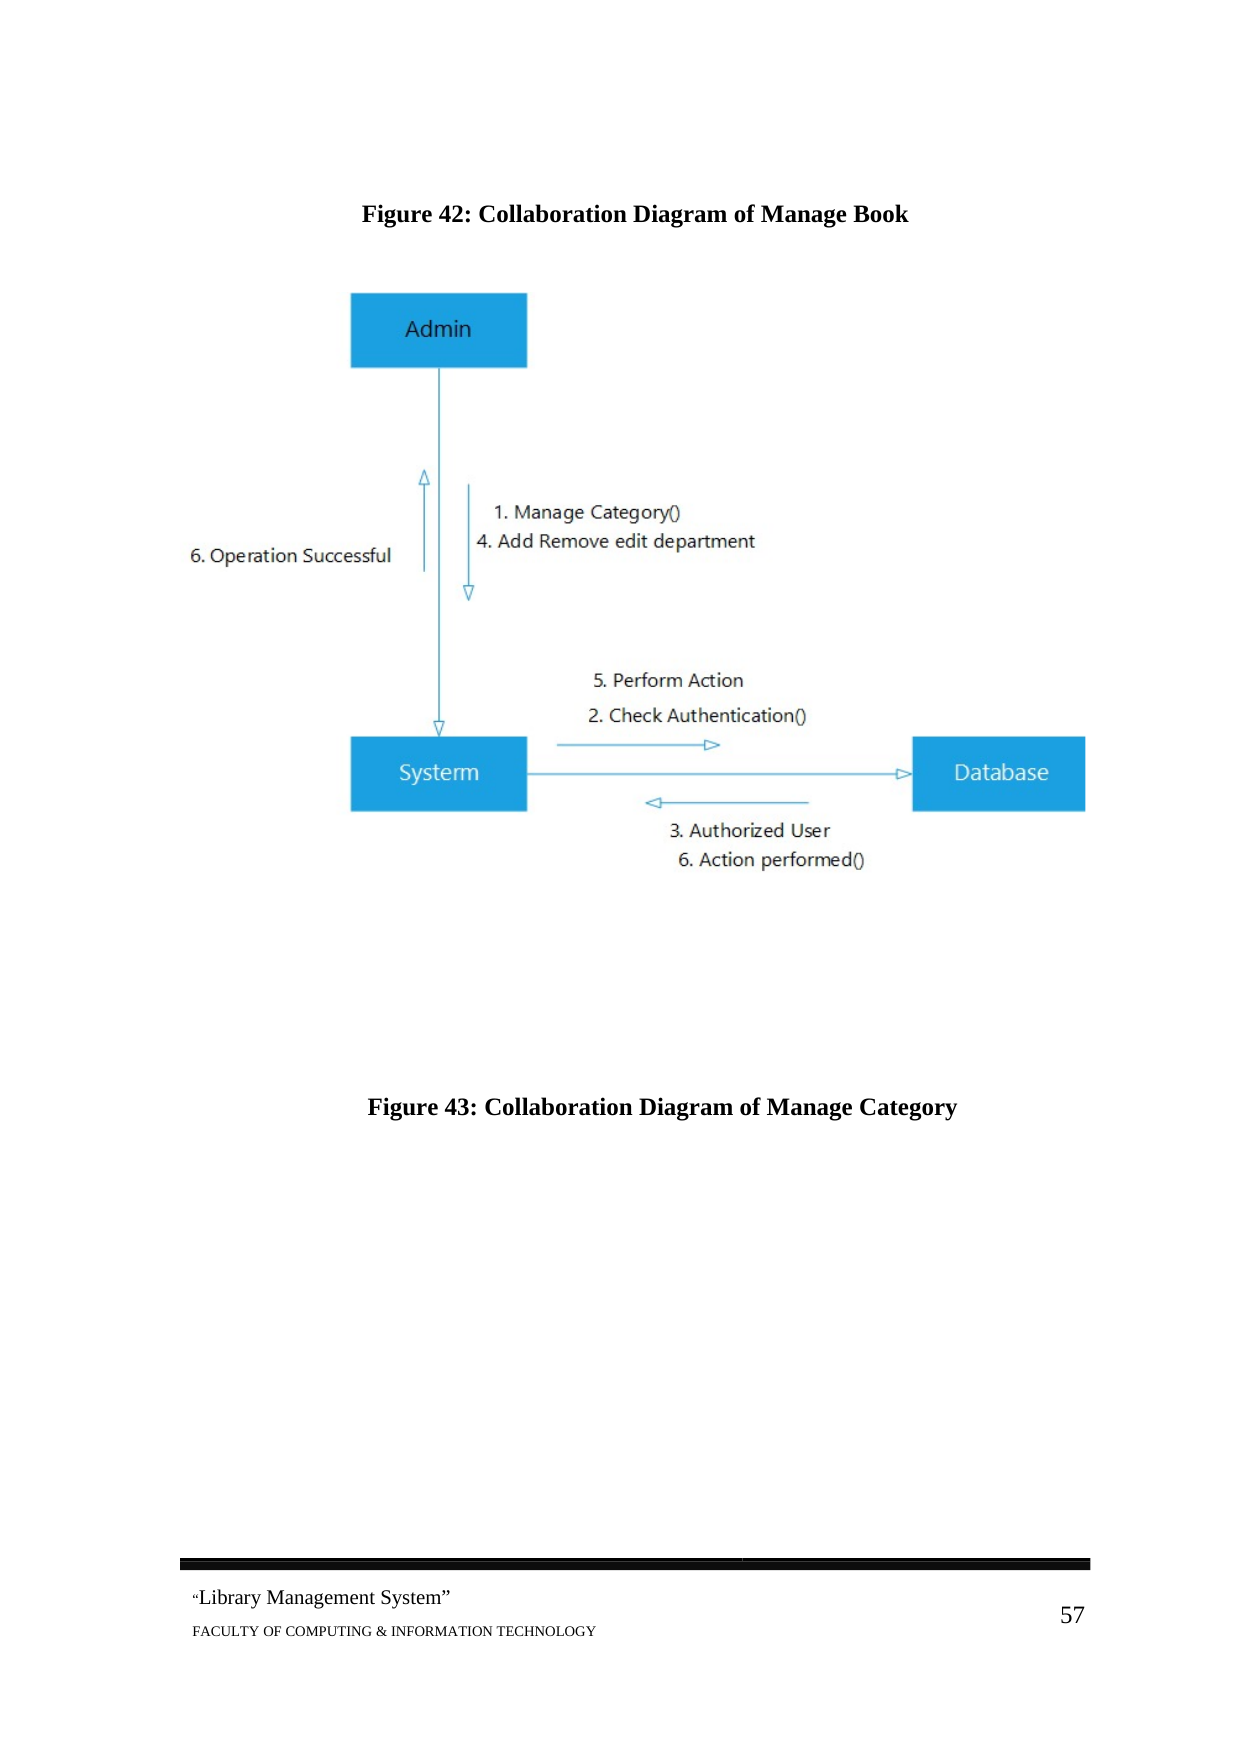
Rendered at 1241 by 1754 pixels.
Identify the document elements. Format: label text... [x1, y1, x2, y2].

text Figure 42: Collaboration Diagram of Manage Book [180, 199, 1090, 228]
text Figure 43: Collaboration Diagram of Manage Category [180, 1092, 1090, 1121]
picture [179, 292, 1085, 880]
